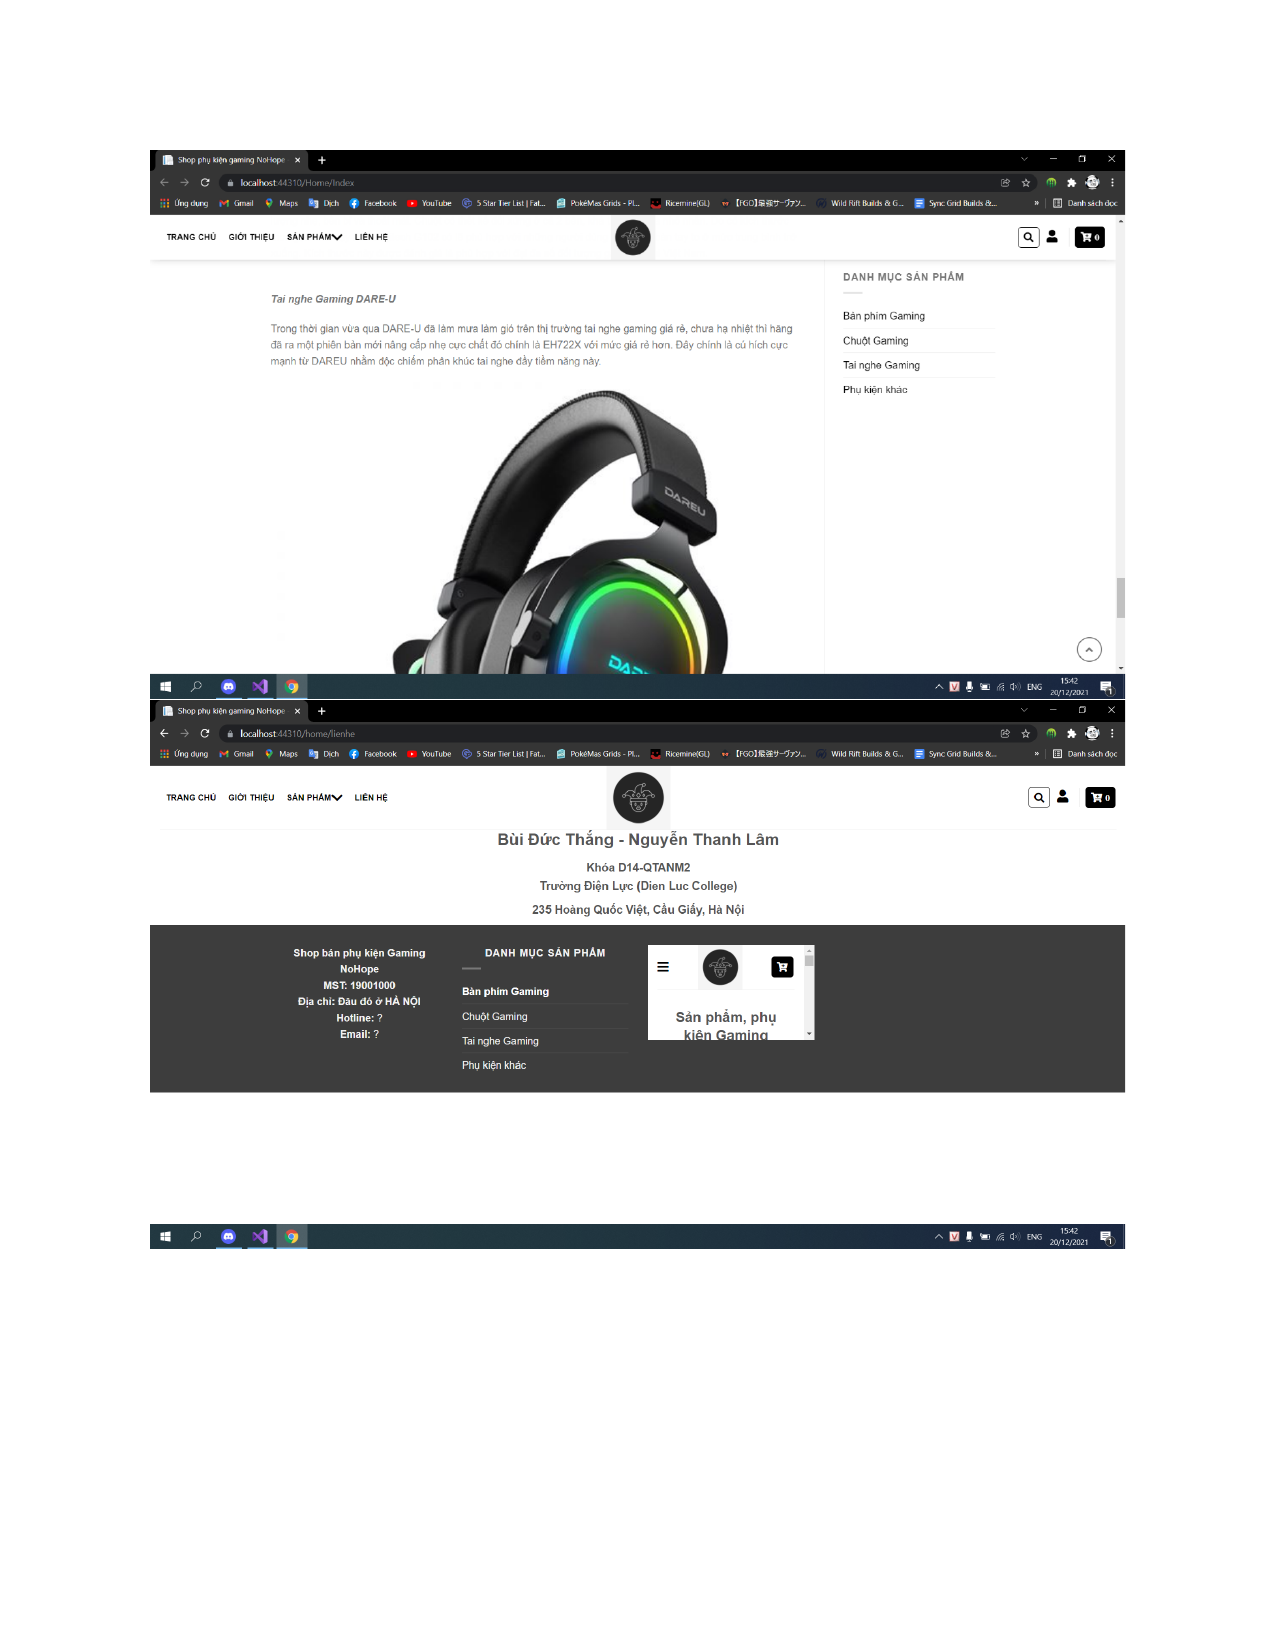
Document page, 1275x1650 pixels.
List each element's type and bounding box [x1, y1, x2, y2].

picture [150, 700, 1125, 1249]
picture [150, 150, 1125, 699]
